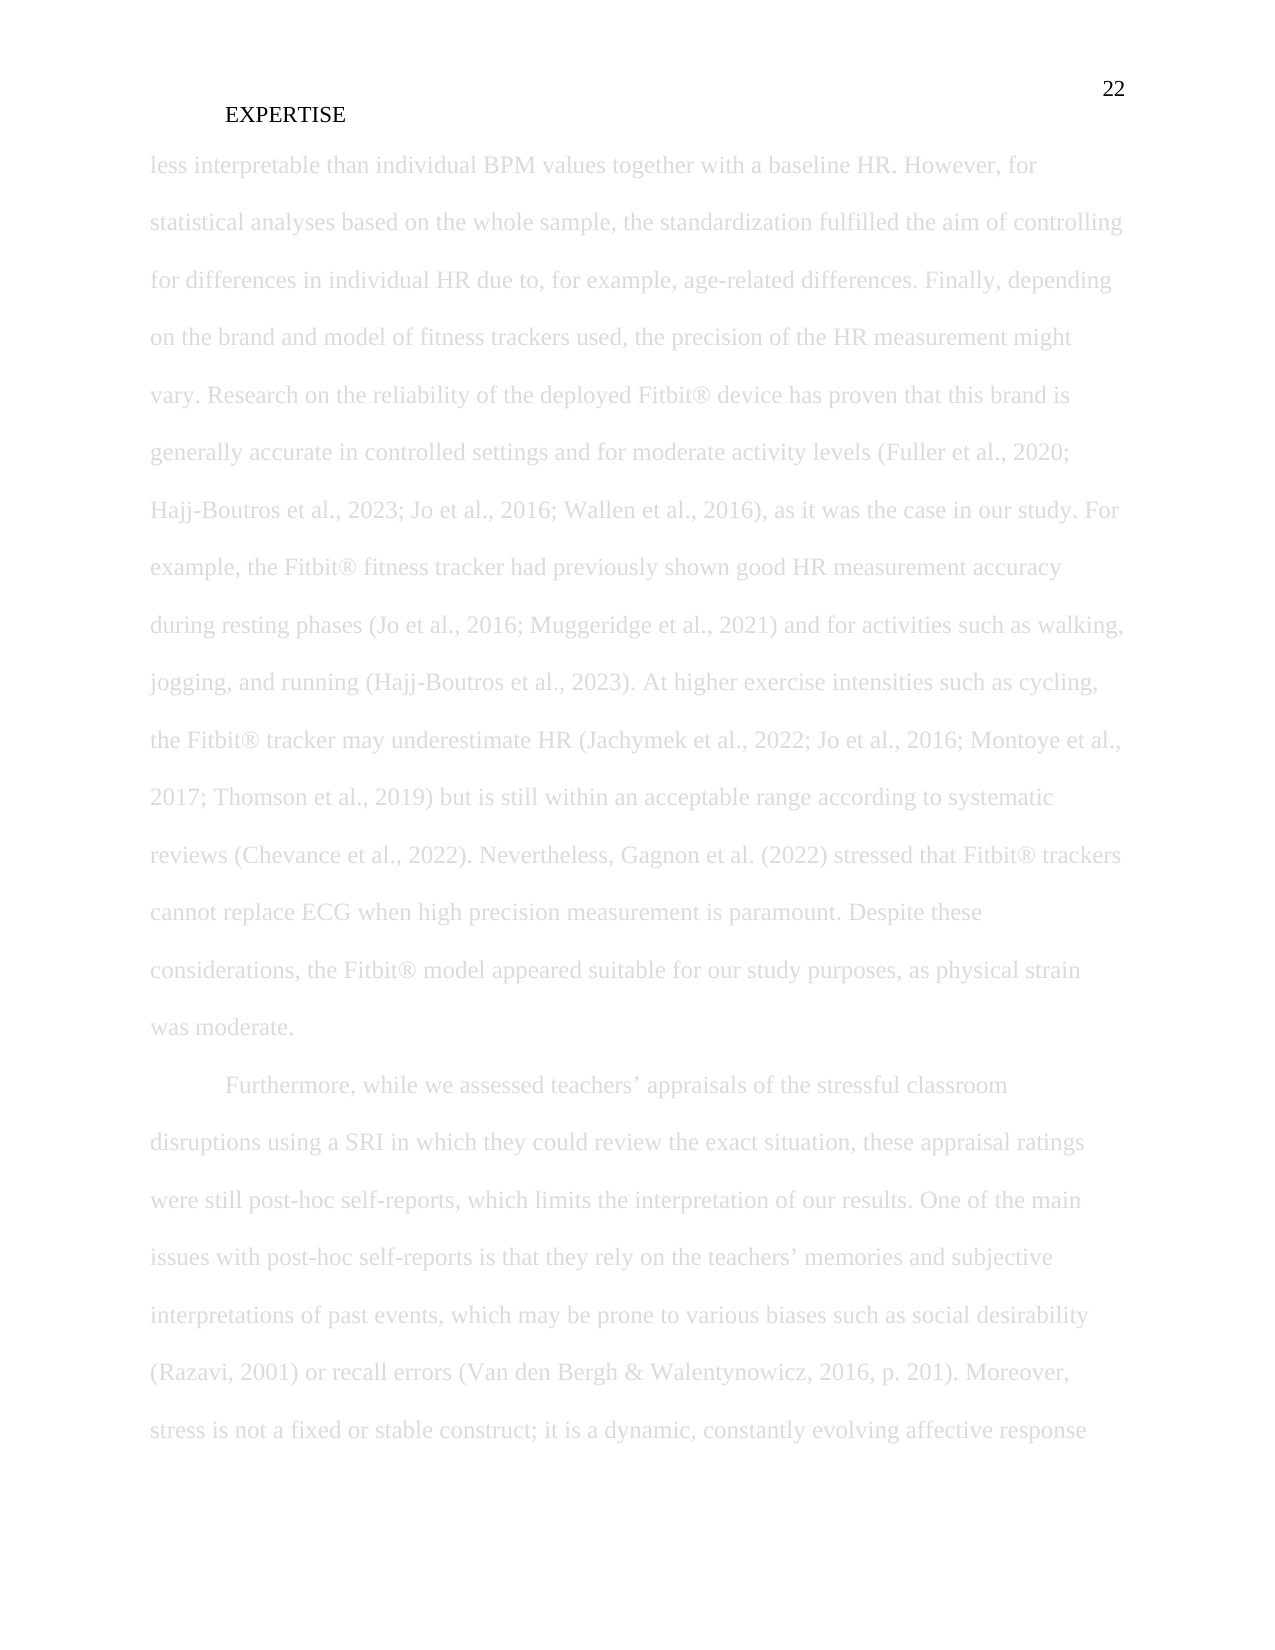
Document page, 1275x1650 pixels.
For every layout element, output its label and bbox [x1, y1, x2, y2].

text [150, 150, 1125, 1041]
text [150, 1070, 1125, 1444]
